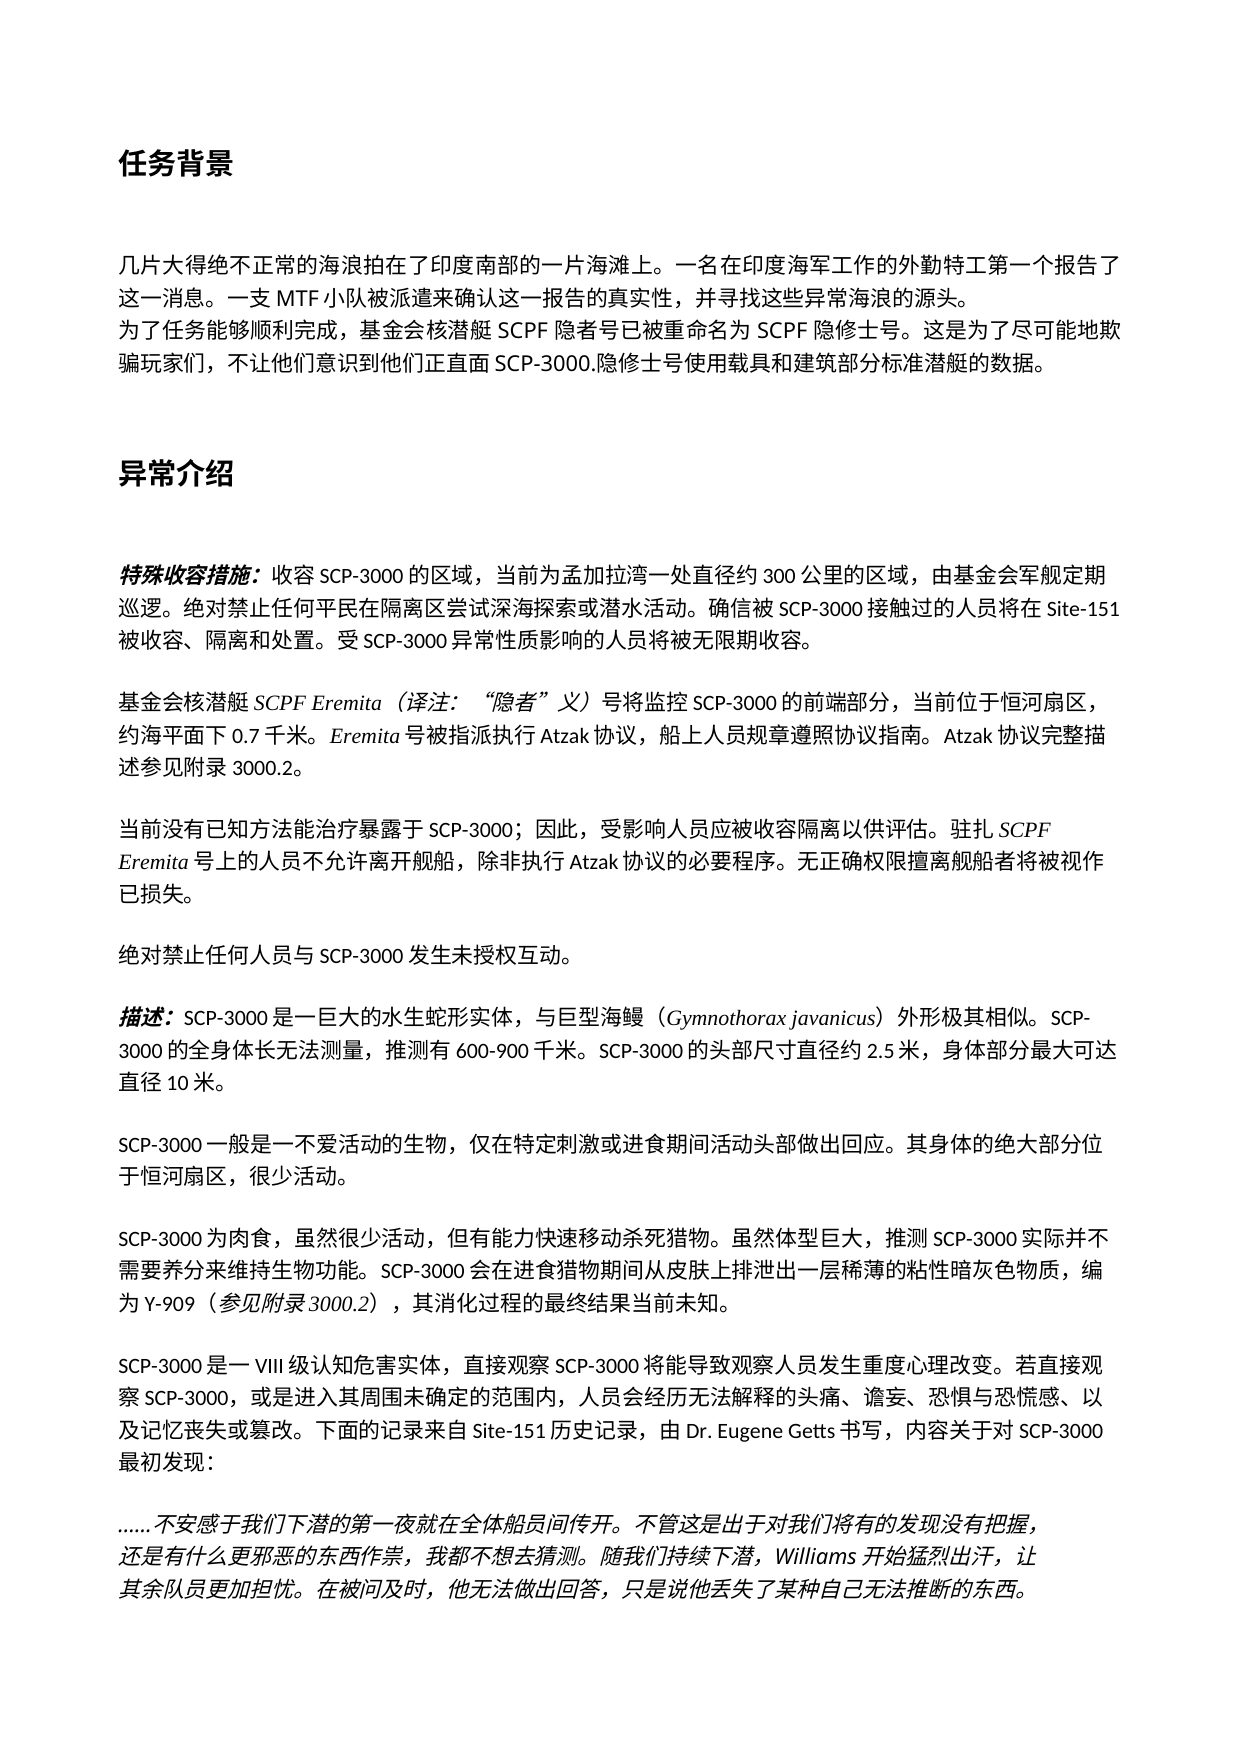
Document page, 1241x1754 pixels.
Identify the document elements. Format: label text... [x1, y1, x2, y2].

text SCP-3000一般是一不爱活动的生物，仅在特定刺激或进食期间活动头部做出回应。其身体的绝大部分位于恒河扇区，很少活动。 [118, 1126, 1122, 1191]
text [118, 1506, 1047, 1604]
list 任务背景 [118, 129, 1122, 194]
text 特殊收容措施：收容SCP-3000的区域，当前为孟加拉湾一处直径约300公里的区域，由基金会军舰定期巡逻。绝对禁止任何平民在隔离区尝试深海探索或潜水活动。确信被SCP-3000接触过的人员将在Site-151被收容、隔离和处置。受SCP-3000异常性质影响的人员将被无限期收容。 [118, 558, 1122, 656]
text 几片大得绝不正常的海浪拍在了印度南部的一片海滩上。一名在印度海军工作的外勤特工第一个报告了这一消息。一支MTF小队被派遣来确认这一报告的真实性，并寻找这些异常海浪的源头。 [118, 248, 1122, 313]
text SCP-3000是一VIII级认知危害实体，直接观察SCP-3000将能导致观察人员发生重度心理改变。若直接观察SCP-3000，或是进入其周围未确定的范围内，人员会经历无法解释的头痛、谵妄、恐惧与恐慌感、以及记忆丧失或篡改。下面的记录来自Site-151历史记录，由Dr. Eugene Getts书写，内容关于对SCP-3000最初发现： [118, 1347, 1122, 1477]
text 当前没有已知方法能治疗暴露于SCP-3000；因此，受影响人员应被收容隔离以供评估。驻扎SCPF Eremita号上的人员不允许离开舰船，除非执行Atzak协议的必要程序。无正确权限擅离舰船者将被视作已损失。 [118, 811, 1122, 909]
text 基金会核潜艇SCPF Eremita（译注：“隐者”义）号将监控SCP-3000的前端部分，当前位于恒河扇区，约海平面下0.7千米。Eremita号被指派执行Atzak协议，船上人员规章遵照协议指南。Atzak协议完整描述参见附录3000.2。 [118, 685, 1122, 782]
text SCP-3000为肉食，虽然很少活动，但有能力快速移动杀死猎物。虽然体型巨大，推测SCP-3000实际并不需要养分来维持生物功能。SCP-3000会在进食猎物期间从皮肤上排泄出一层稀薄的粘性暗灰色物质，编为Y-909（参见附录3000.2），其消化过程的最终结果当前未知。 [118, 1221, 1122, 1318]
text 为了任务能够顺利完成，基金会核潜艇SCPF 隐者号已被重命名为SCPF 隐修士号。这是为了尽可能地欺骗玩家们，不让他们意识到他们正直面SCP-3000.隐修士号使用载具和建筑部分标准潜艇的数据。 [118, 313, 1122, 378]
text 绝对禁止任何人员与SCP-3000发生未授权互动。 [118, 938, 1122, 971]
text 描述：SCP-3000是一巨大的水生蛇形实体，与巨型海鳗（Gymnothorax javanicus）外形极其相似。SCP-3000的全身体长无法测量，推测有600-900千米。SCP-3000的头部尺寸直径约2.5米，身体部分最大可达直径10米。 [118, 1000, 1122, 1097]
list 异常介绍 [118, 439, 1122, 504]
